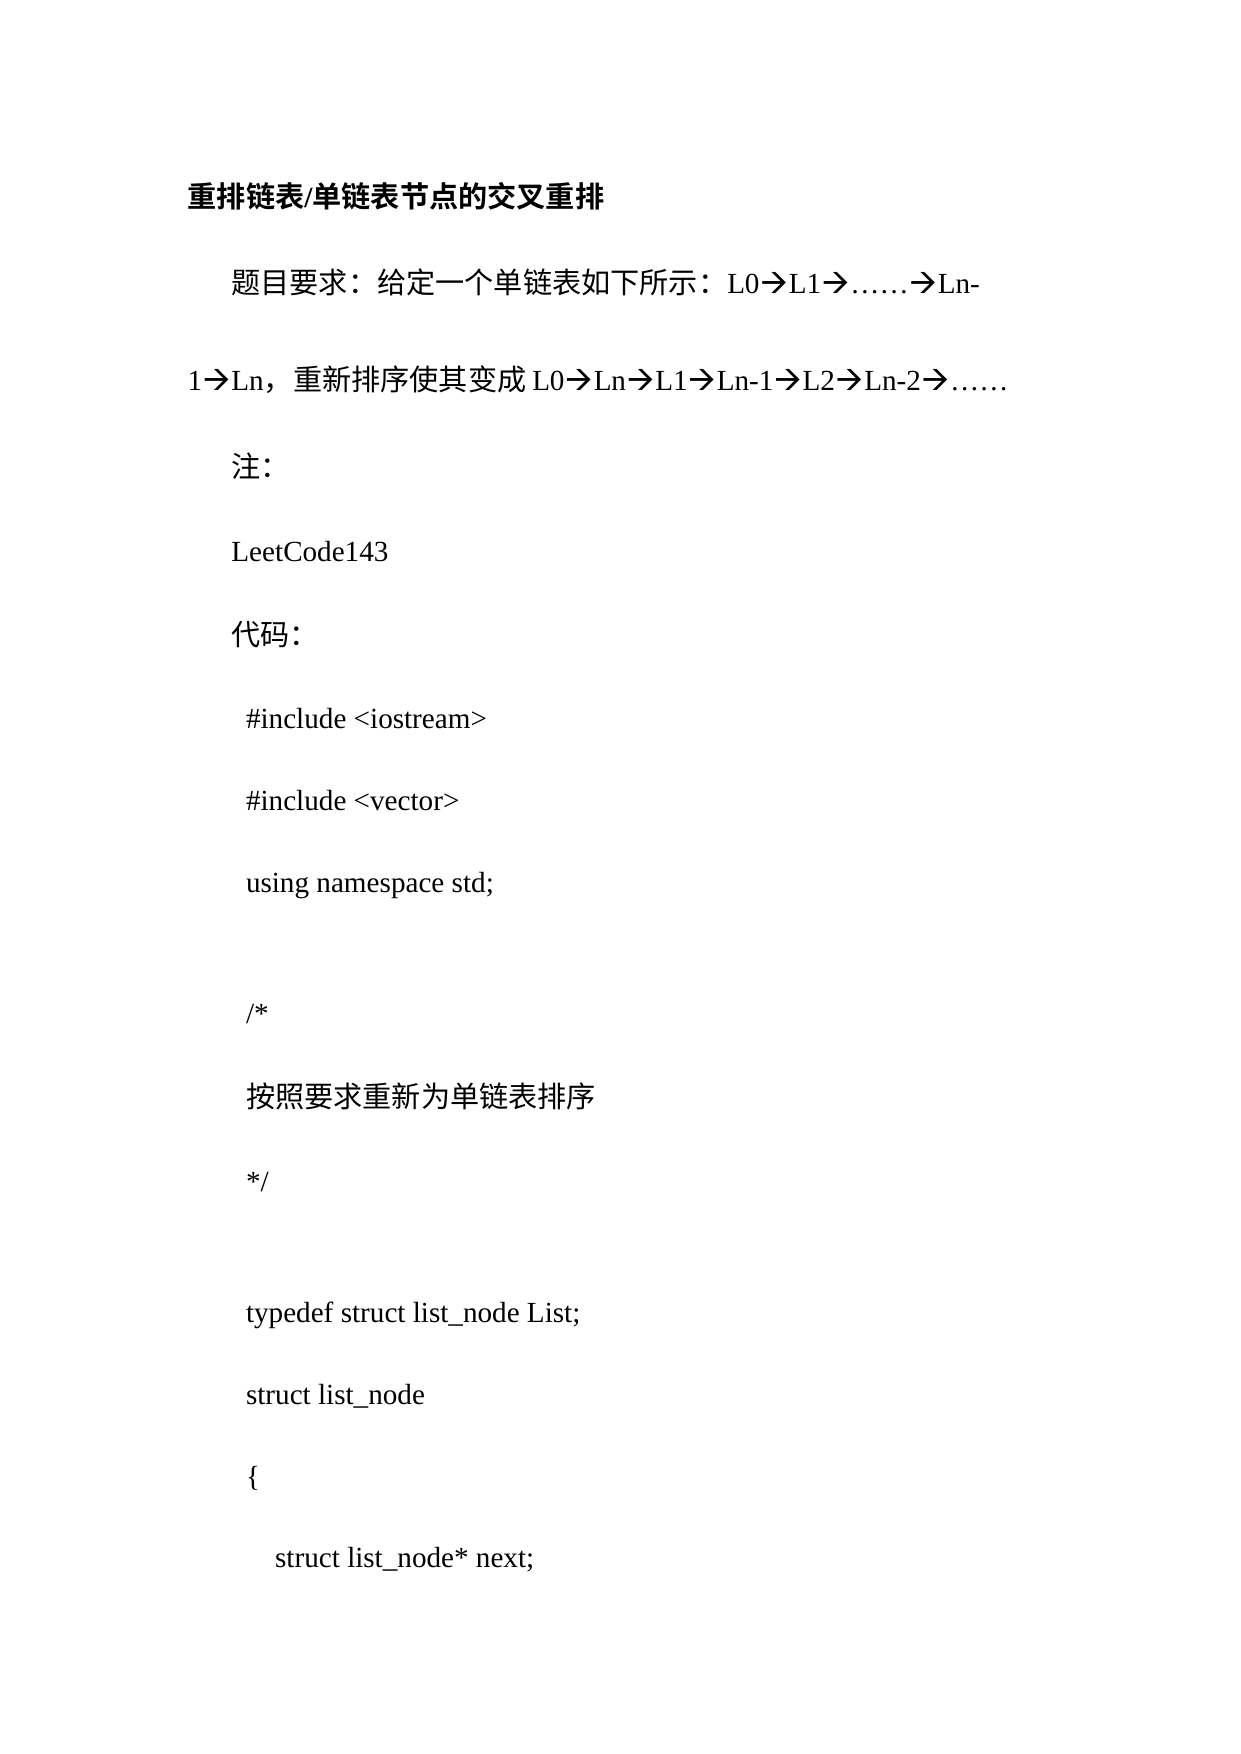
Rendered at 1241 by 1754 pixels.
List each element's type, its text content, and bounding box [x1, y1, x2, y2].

text 按照要求重新为单链表排序 [246, 1062, 1053, 1127]
text */ [246, 1148, 1053, 1213]
text 注： [187, 432, 1053, 497]
text typedef struct list_node List; [246, 1279, 1053, 1344]
text using namespace std; [246, 849, 1053, 914]
text { [246, 1443, 1053, 1508]
text #include <vector> [246, 768, 1053, 833]
text #include <iostream> [246, 686, 1053, 751]
text LeetCode143 [187, 518, 1053, 583]
text 题目要求：给定一个单链表如下所示：L0L1……Ln-1Ln，重新排序使其变成L0LnL1Ln-1L2Ln-2…… [187, 248, 1053, 411]
text struct list_node* next; [246, 1525, 1053, 1590]
text struct list_node [246, 1361, 1053, 1426]
text 代码： [187, 600, 1053, 665]
subtitle 重排链表/单链表节点的交叉重排 [187, 162, 1053, 227]
text /* [246, 980, 1053, 1045]
